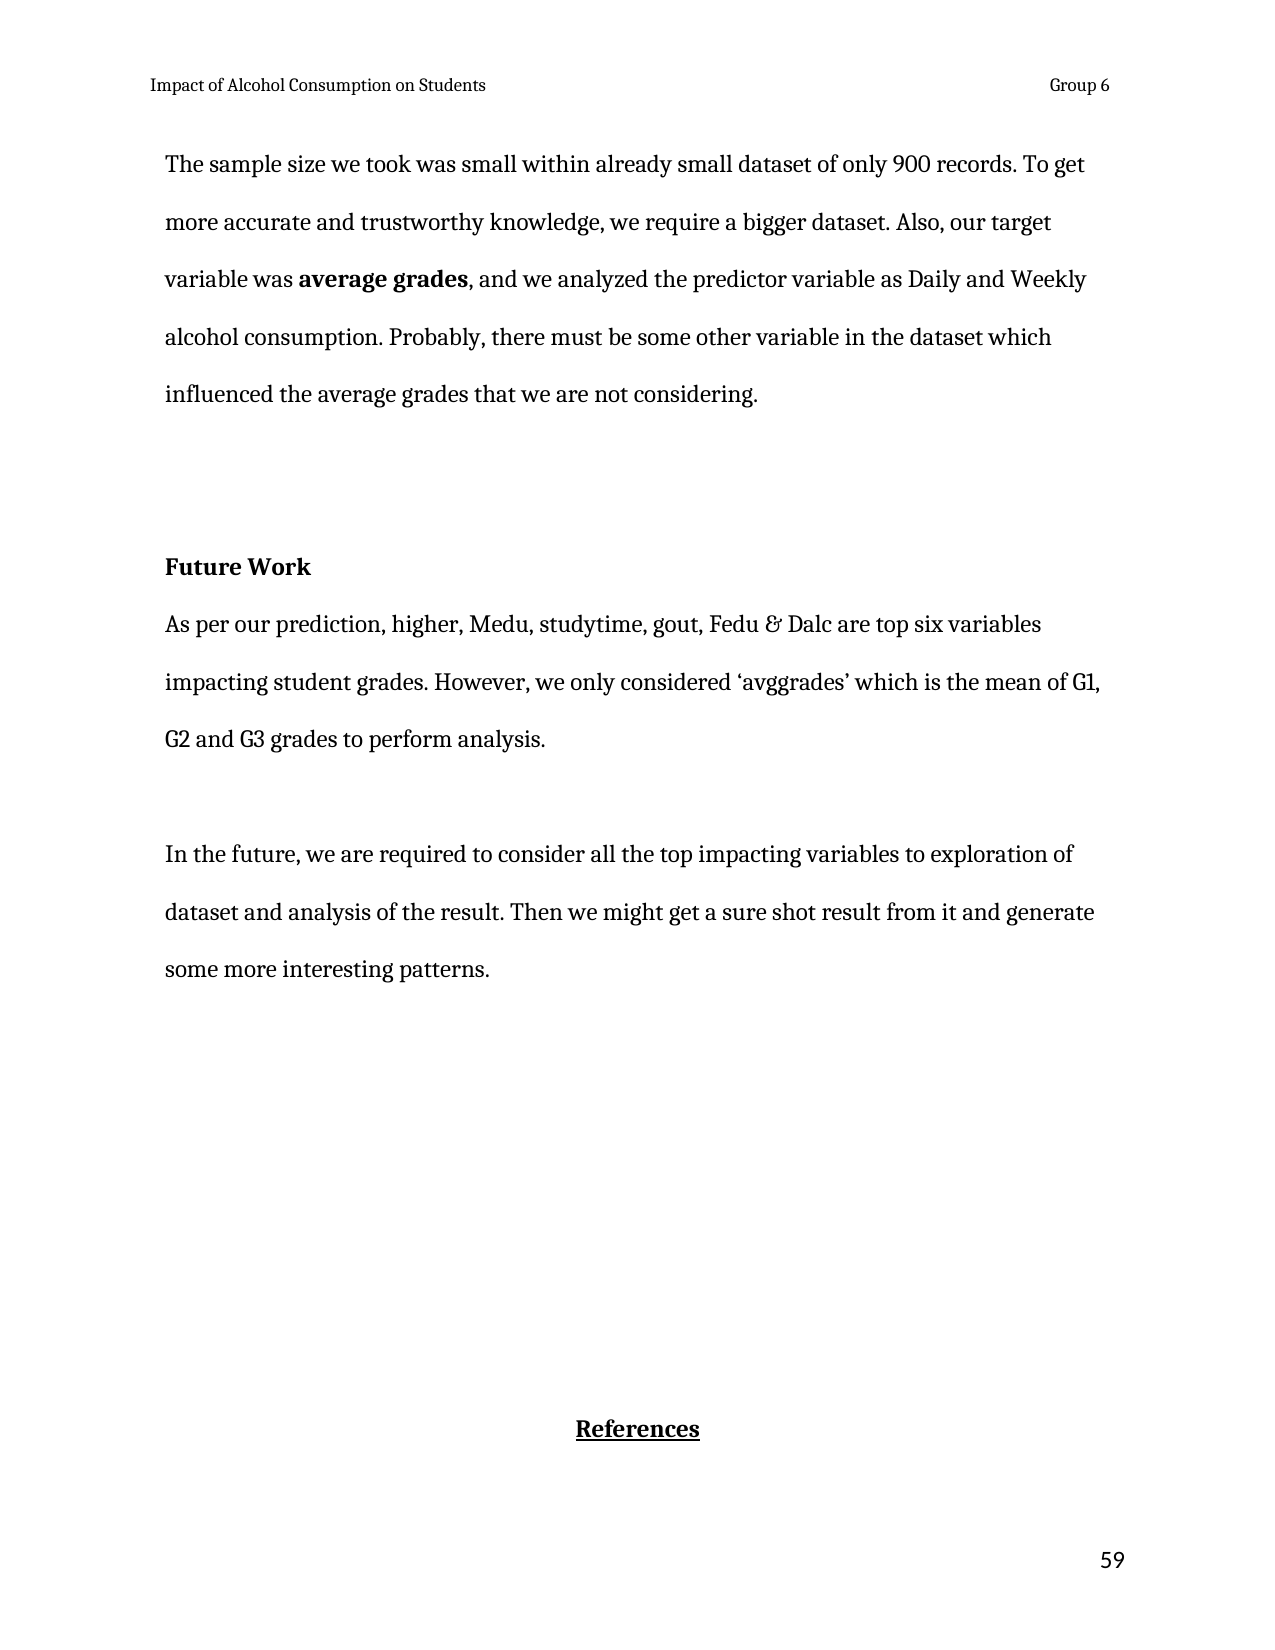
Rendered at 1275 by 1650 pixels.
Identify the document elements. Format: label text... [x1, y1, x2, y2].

text The sample size we took was small within already small dataset of only 900 records. To get more accurate and trustworthy knowledge, we require a bigger dataset. Also, our target variable was average grades, and we analyzed the predictor variable as Daily and Weekly alcohol consumption. Probably, there must be some other variable in the dataset which influenced the average grades that we are not considering. [165, 150, 1110, 409]
text As per our prediction, higher, Medu, studytime, gout, Fedu & Dalc are top six variables impacting student grades. However, we only considered ‘avggrades’ which is the mean of G1, G2 and G3 grades to perform analysis. [165, 610, 1110, 754]
text References [165, 1415, 1110, 1444]
text In the future, we are required to consider all the top impacting variables to exploration of dataset and analysis of the result. Then we might get a sure shot result from it and generate some more interesting patterns. [165, 840, 1110, 984]
text Future Work [165, 552, 1110, 581]
